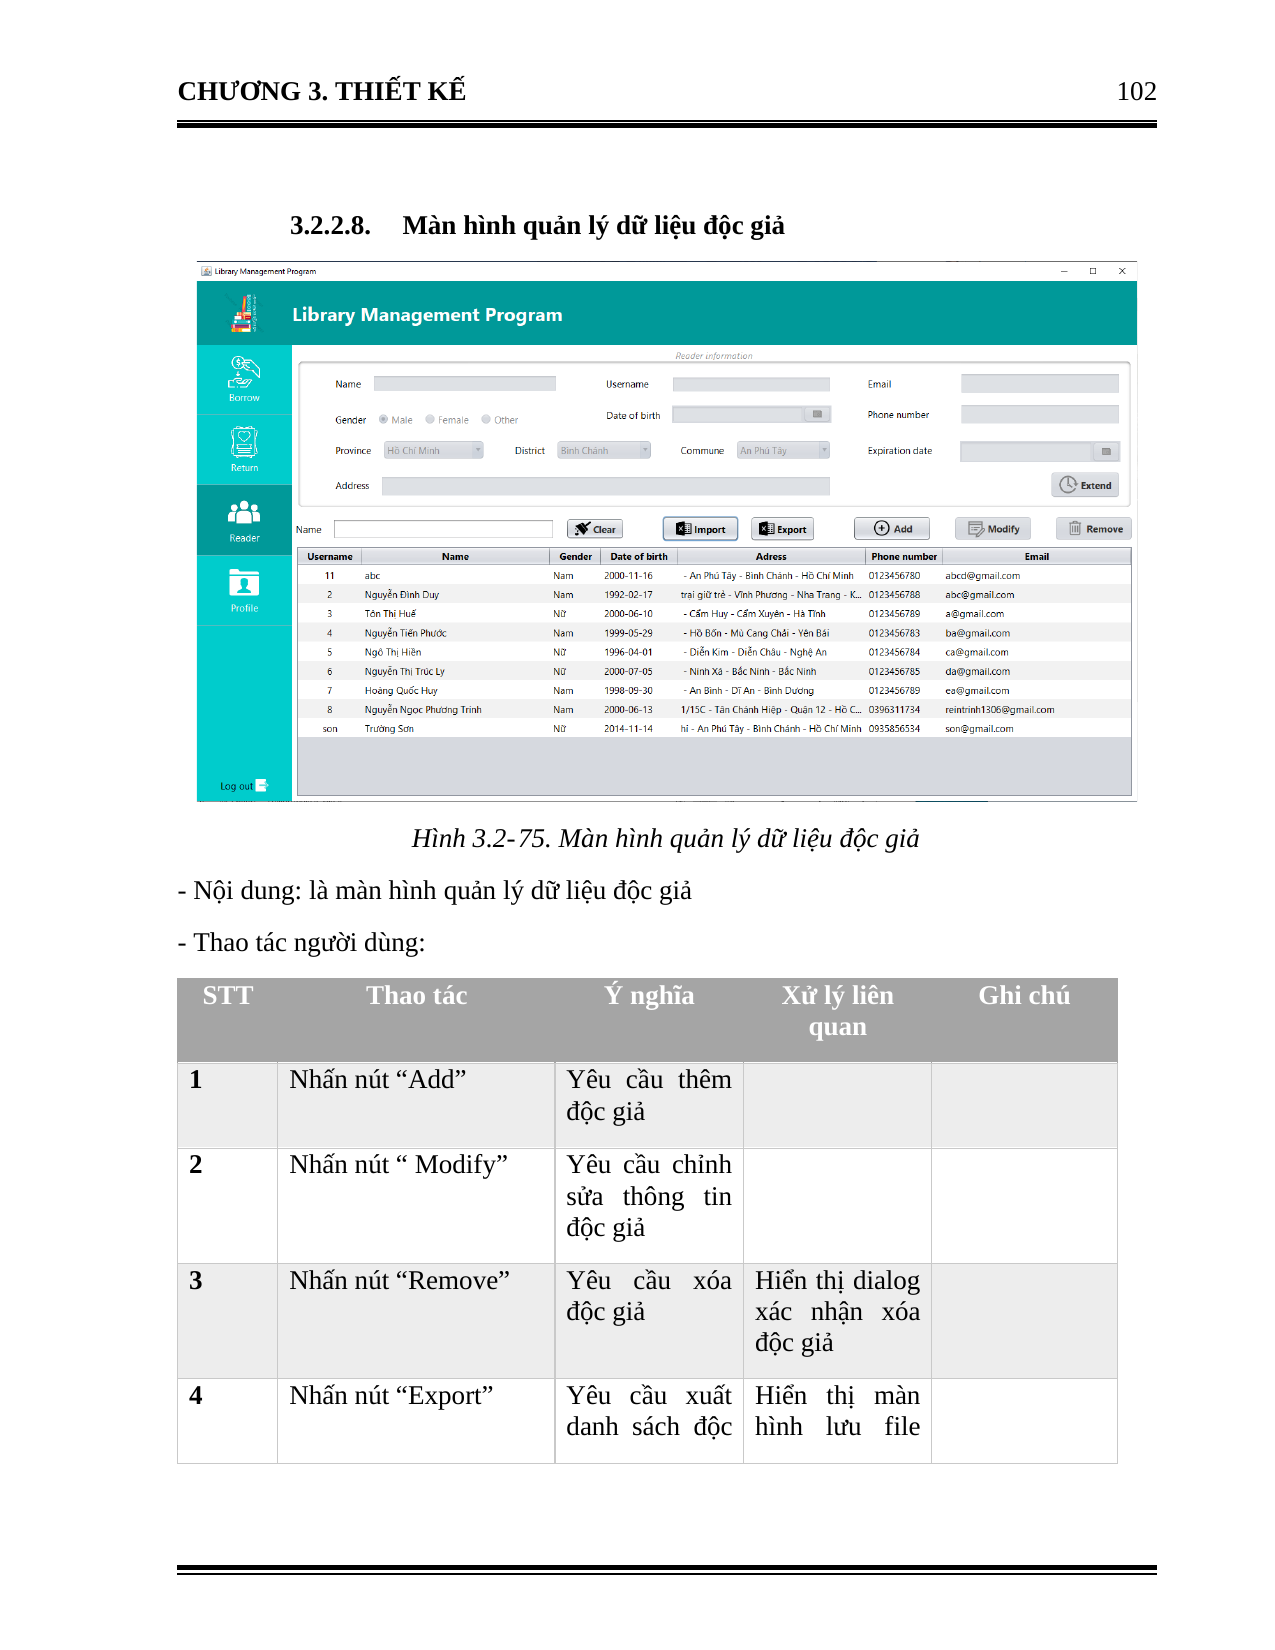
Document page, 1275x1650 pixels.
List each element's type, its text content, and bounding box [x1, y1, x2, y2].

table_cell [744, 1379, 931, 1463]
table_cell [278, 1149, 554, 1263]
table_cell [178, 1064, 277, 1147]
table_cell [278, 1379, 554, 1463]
picture [196, 261, 1138, 802]
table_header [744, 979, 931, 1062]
subtitle Màn hình quản lý dữ liệu độc giả [290, 209, 1157, 240]
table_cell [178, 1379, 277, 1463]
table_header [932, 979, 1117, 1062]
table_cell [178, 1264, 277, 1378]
text - Nội dung: là màn hình quản lý dữ liệu độc giả [177, 874, 1157, 905]
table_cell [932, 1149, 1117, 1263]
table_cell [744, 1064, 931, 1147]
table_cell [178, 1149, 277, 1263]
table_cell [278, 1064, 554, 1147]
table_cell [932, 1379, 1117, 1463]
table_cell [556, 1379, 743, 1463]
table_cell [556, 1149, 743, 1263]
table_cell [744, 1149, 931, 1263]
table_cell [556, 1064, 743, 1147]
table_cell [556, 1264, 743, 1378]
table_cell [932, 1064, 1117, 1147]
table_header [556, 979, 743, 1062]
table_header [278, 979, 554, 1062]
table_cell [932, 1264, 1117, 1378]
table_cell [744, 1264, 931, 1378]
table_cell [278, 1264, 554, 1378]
text - Thao tác người dùng: [177, 926, 1157, 957]
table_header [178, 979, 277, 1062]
